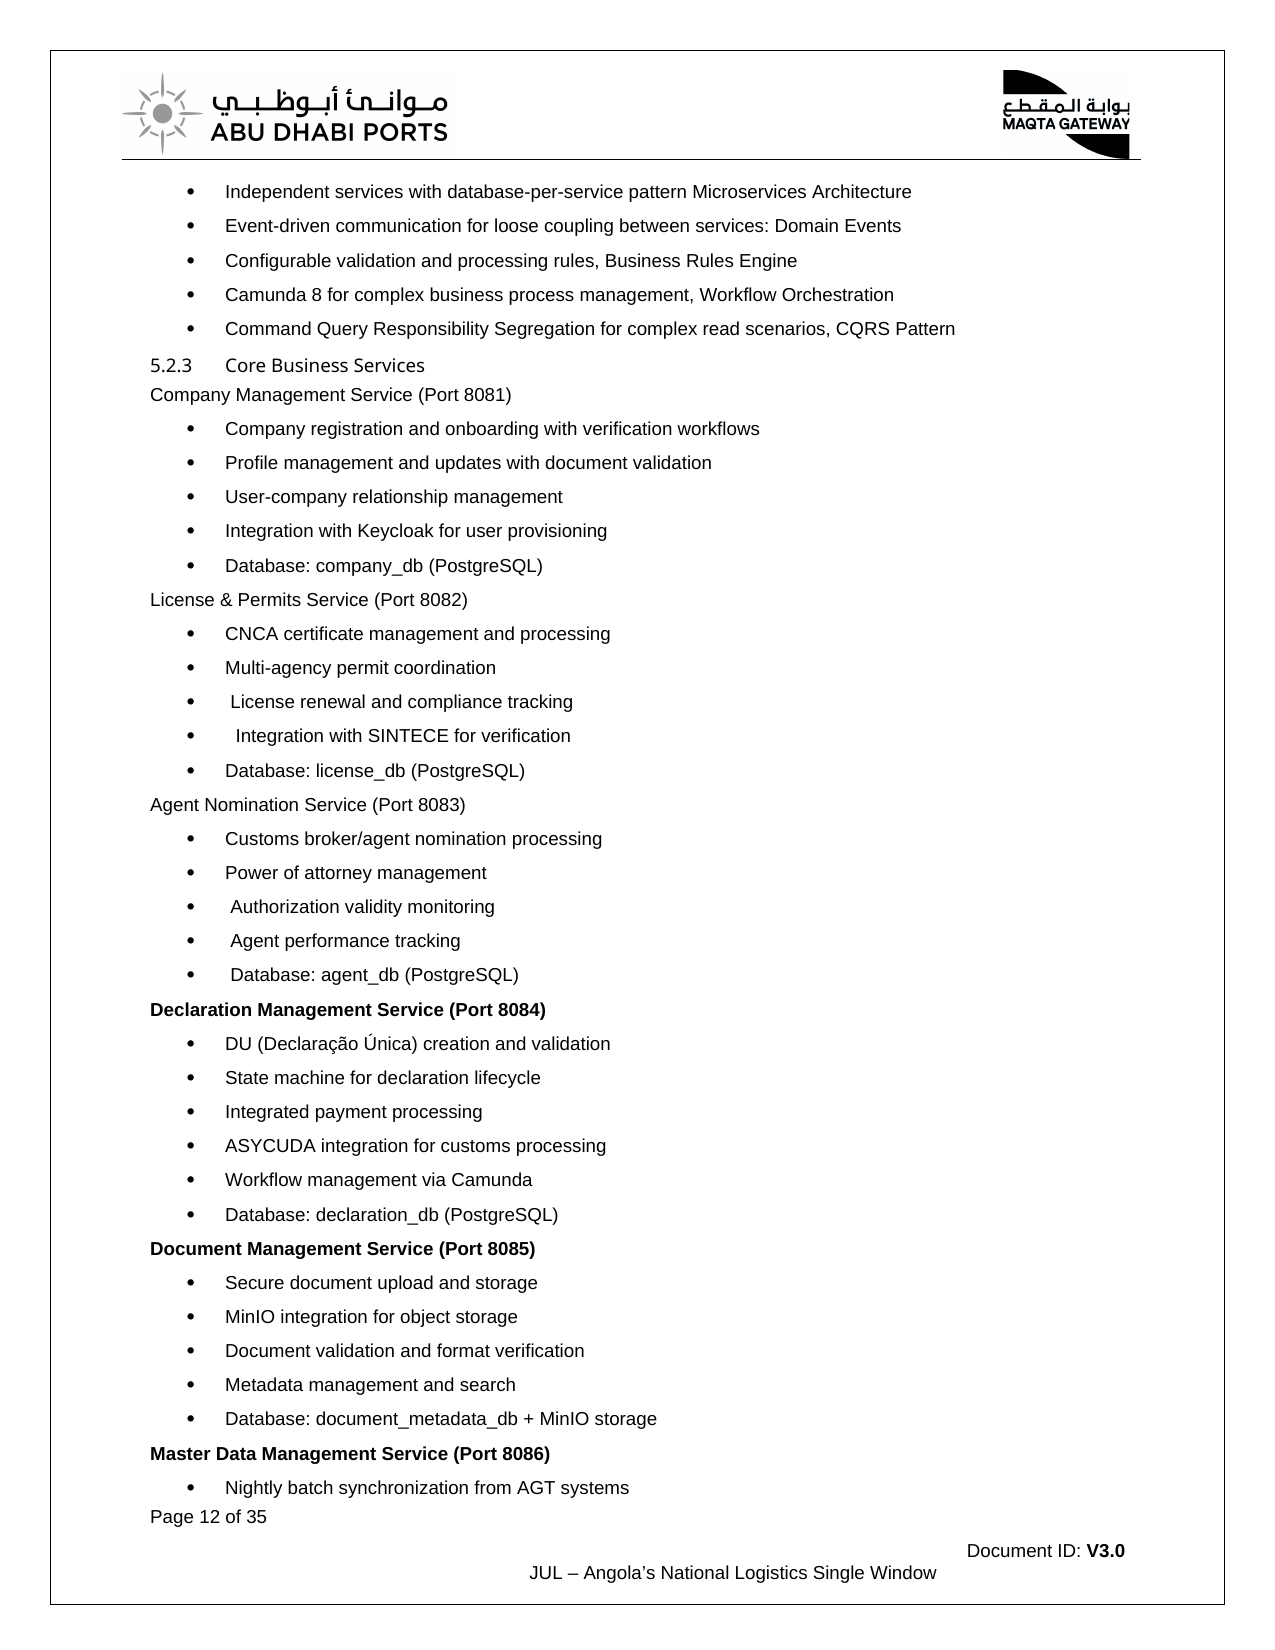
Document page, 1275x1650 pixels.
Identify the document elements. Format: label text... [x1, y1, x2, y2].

list MinIO integration for object storage [187, 1306, 1125, 1327]
list State machine for declaration lifecycle [187, 1067, 1125, 1088]
list Multi-agency permit coordination [187, 657, 1125, 678]
list Configurable validation and processing rules, Business Rules Engine [187, 249, 1125, 271]
list User-company relationship management [187, 486, 1125, 508]
list Independent services with database-per-service pattern Microservices Architecture [187, 181, 1125, 203]
list Workflow management via Camunda [187, 1169, 1125, 1191]
text Master Data Management Service (Port 8086) [150, 1442, 1125, 1464]
text Company Management Service (Port 8081) [150, 384, 1125, 405]
picture [1003, 70, 1130, 159]
list ASYCUDA integration for customs processing [187, 1135, 1125, 1157]
text License & Permits Service (Port 8082) [150, 589, 1125, 610]
list Database: license_db (PostgreSQL) [187, 759, 1125, 781]
list Command Query Responsibility Segregation for complex read scenarios, CQRS Pattern [187, 318, 1125, 339]
list Profile management and updates with document validation [187, 452, 1125, 474]
list Document validation and format verification [187, 1340, 1125, 1362]
list Integrated payment processing [187, 1101, 1125, 1122]
list Secure document upload and storage [187, 1272, 1125, 1293]
list Nightly batch synchronization from AGT systems [187, 1476, 1125, 1498]
list DU (Declaração Única) creation and validation [187, 1032, 1125, 1054]
picture [121, 70, 459, 159]
text Agent Nomination Service (Port 8083) [150, 793, 1125, 815]
list Database: document_metadata_db + MinIO storage [187, 1408, 1125, 1430]
list Event-driven communication for loose coupling between services: Domain Events [187, 215, 1125, 237]
list Integration with Keycloak for user provisioning [187, 520, 1125, 542]
text Declaration Management Service (Port 8084) [150, 998, 1125, 1020]
list Database: declaration_db (PostgreSQL) [187, 1203, 1125, 1225]
list CNCA certificate management and processing [187, 623, 1125, 644]
list Power of attorney management [187, 862, 1125, 883]
list Metadata management and search [187, 1374, 1125, 1396]
text Document Management Service (Port 8085) [150, 1237, 1125, 1259]
list Authorization validity monitoring [187, 896, 1125, 918]
list License renewal and compliance tracking [187, 691, 1125, 713]
list Agent performance tracking [187, 930, 1125, 952]
list Customs broker/agent nomination processing [187, 828, 1125, 849]
list Database: agent_db (PostgreSQL) [187, 964, 1125, 986]
list Database: company_db (PostgreSQL) [187, 554, 1125, 576]
list Company registration and onboarding with verification workflows [187, 418, 1125, 439]
subtitle Core Business Services [150, 352, 1125, 377]
list Camunda 8 for complex business process management, Workflow Orchestration [187, 284, 1125, 305]
list Integration with SINTECE for verification [187, 725, 1125, 747]
